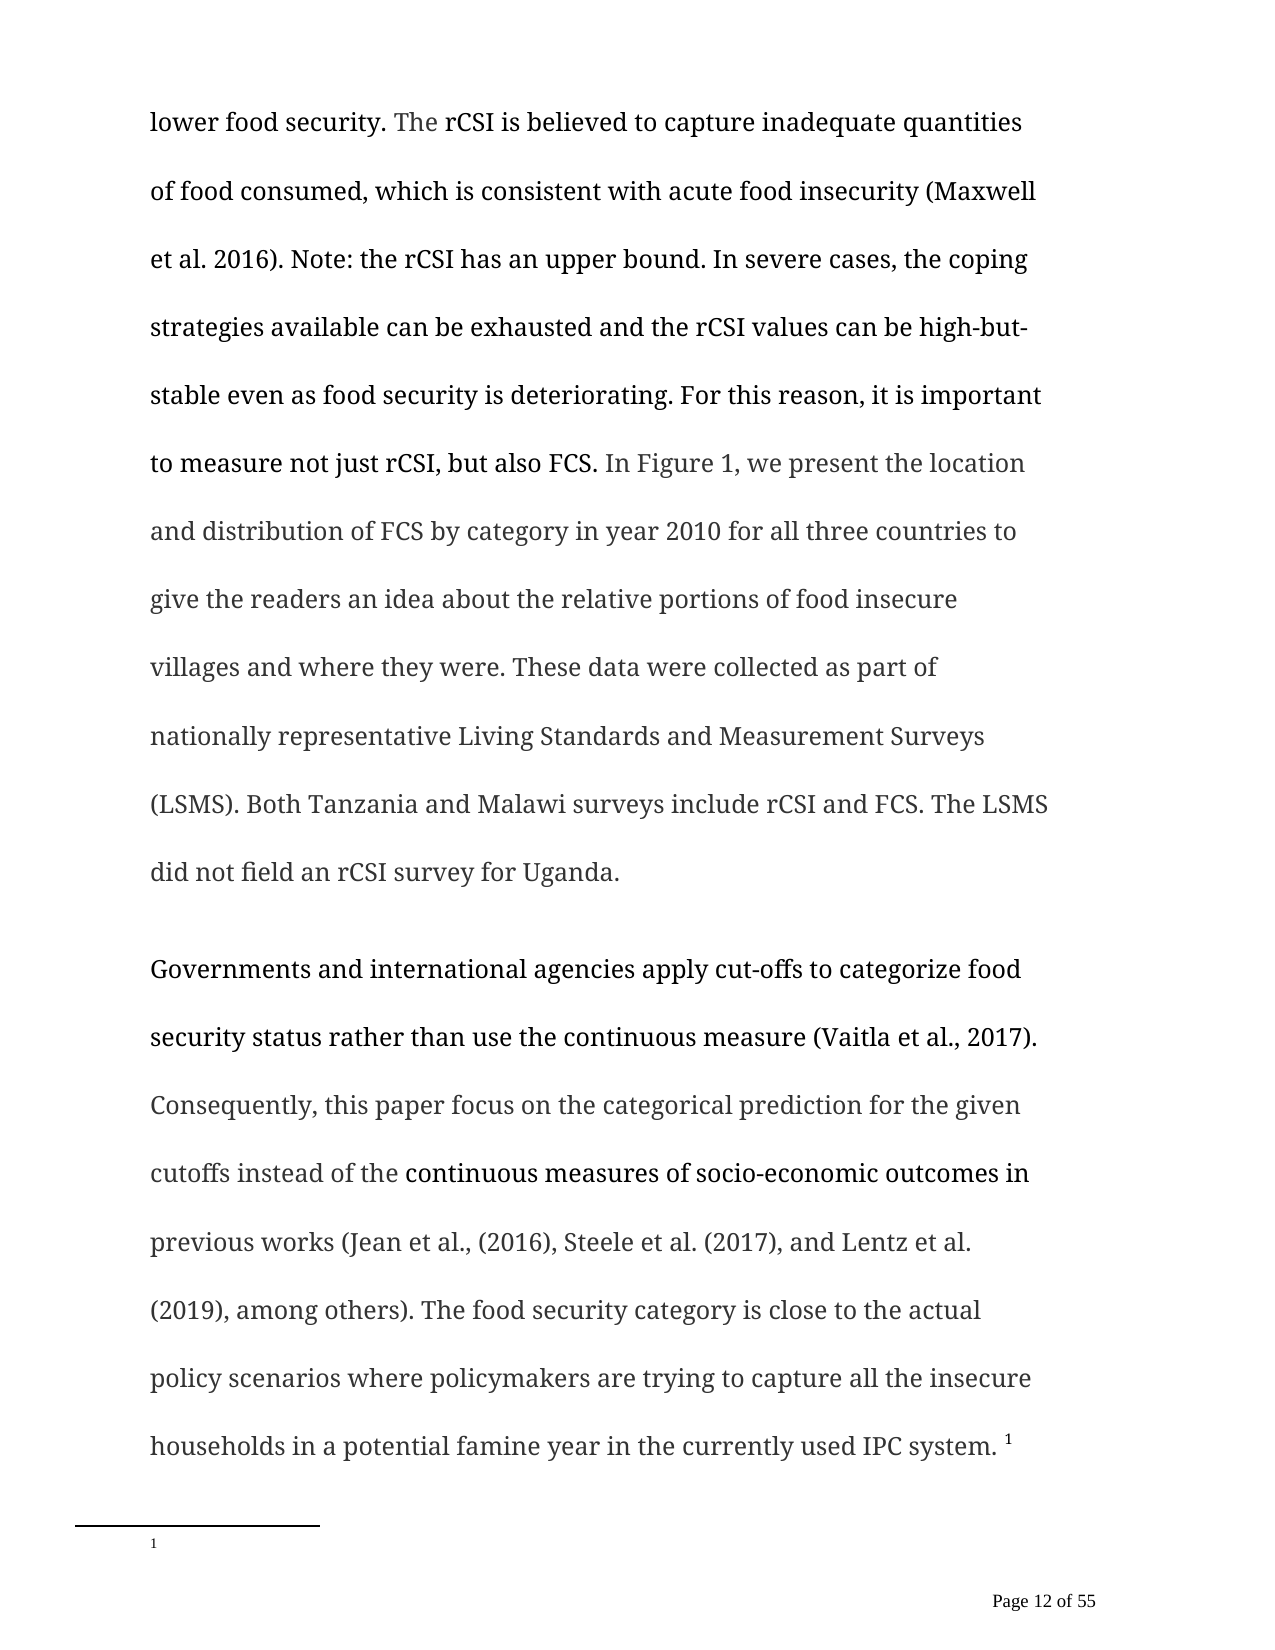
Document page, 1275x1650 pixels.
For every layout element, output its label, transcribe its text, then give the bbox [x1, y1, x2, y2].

text Governments and international agencies apply cut-offs to categorize food security status rather than use the continuous measure (Vaitla et al., 2017). Consequently, this paper focus on the categorical prediction for the given cutoffs instead of the continuous measures of socio-economic outcomes in previous works (Jean et al., (2016), Steele et al. (2017), and Lentz et al. (2019), among others). The food security category is close to the actual policy scenarios where policymakers are trying to capture all the insecure households in a potential famine year in the currently used IPC system. [150, 952, 1050, 1463]
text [150, 105, 1050, 888]
